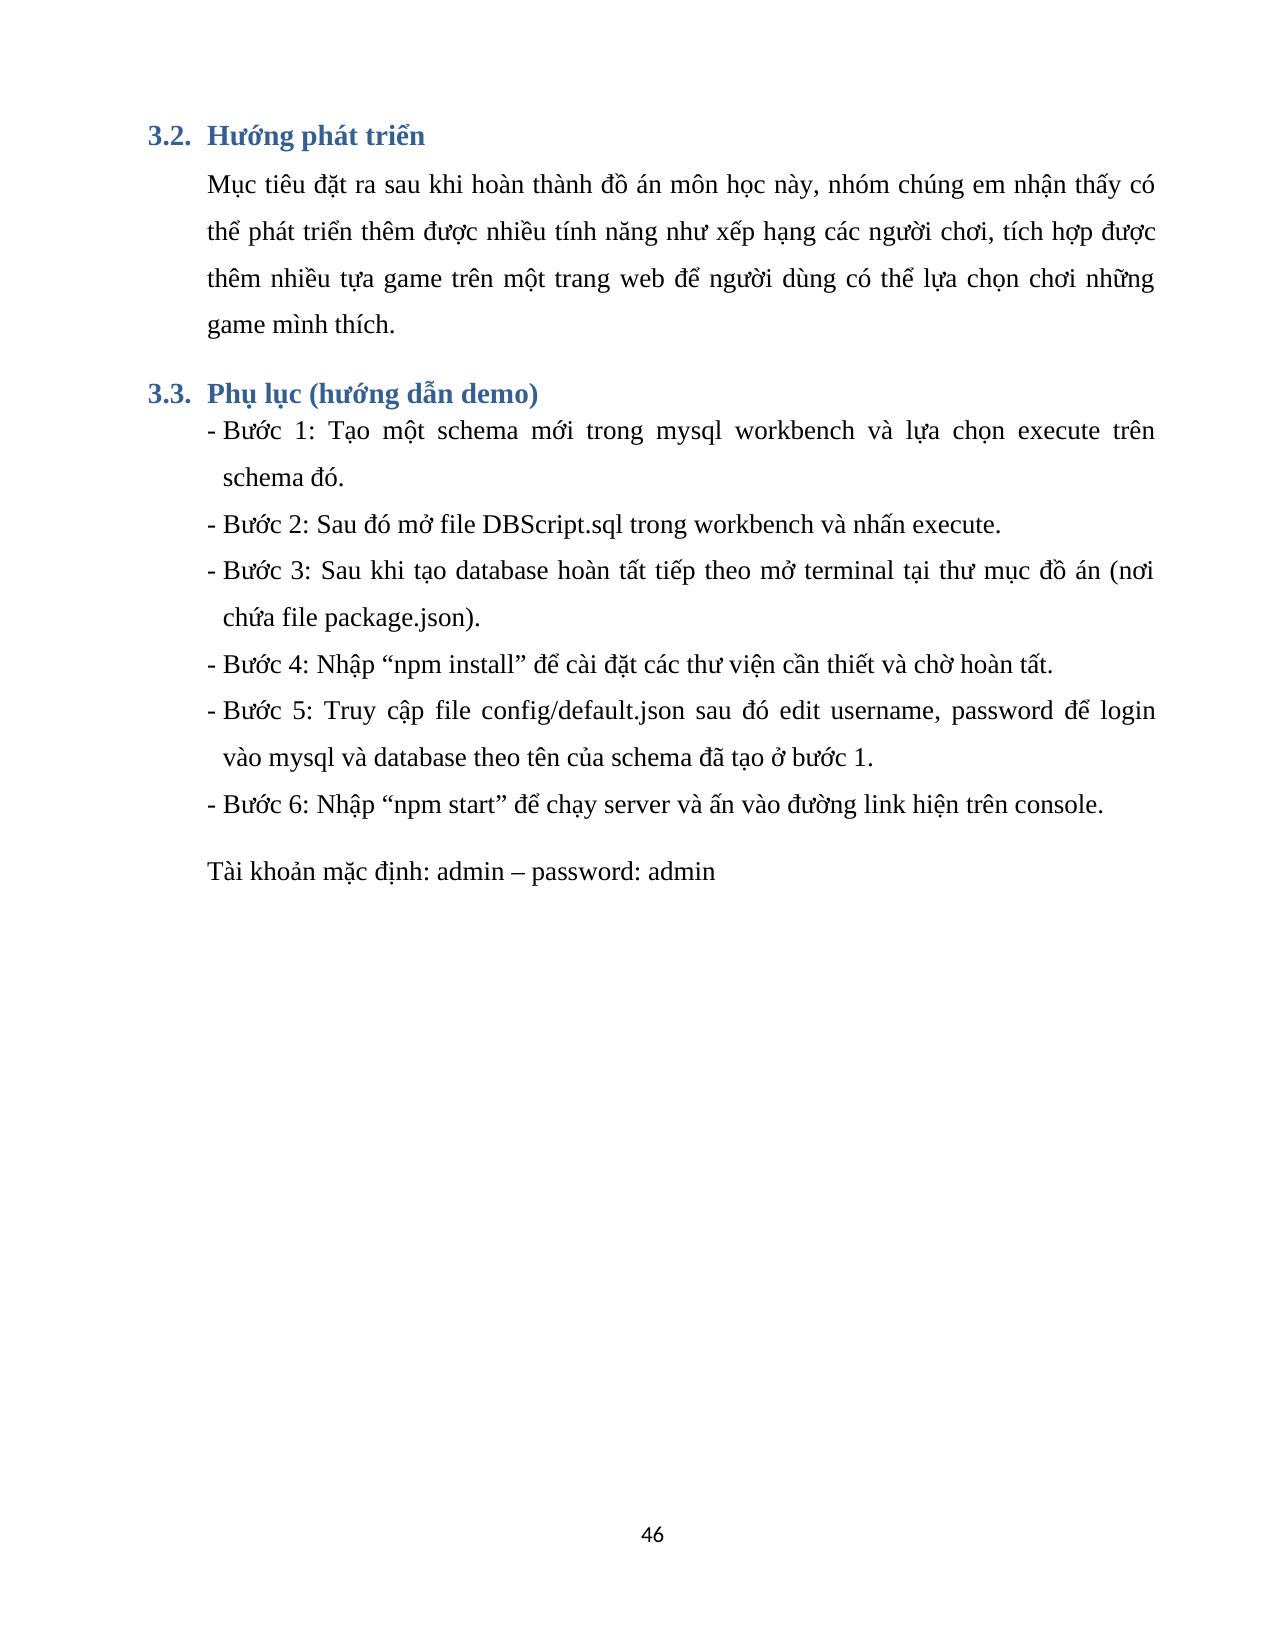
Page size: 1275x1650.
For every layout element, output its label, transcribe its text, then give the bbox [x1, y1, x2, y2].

list Bước 6: Nhập “npm start” để chạy server và ấn vào đường link hiện trên console. [207, 788, 1157, 819]
text Mục tiêu đặt ra sau khi hoàn thành đồ án môn học này, nhóm chúng em nhận thấy có thể phát triển thêm được nhiều tính năng như xếp hạng các người chơi, tích hợp được thêm nhiều tựa game trên một trang web để người dùng có thể lựa chọn chơi những game mình thích. [207, 168, 1157, 339]
subtitle Phụ lục (hướng dẫn demo) [148, 376, 1157, 409]
list Bước 4: Nhập “npm install” để cài đặt các thư viện cần thiết và chờ hoàn tất. [207, 648, 1157, 679]
list Bước 3: Sau khi tạo database hoàn tất tiếp theo mở terminal tại thư mục đồ án (nơi chứa file package.json). [207, 554, 1157, 632]
list Bước 1: Tạo một schema mới trong mysql workbench và lựa chọn execute trên schema đó. [207, 414, 1157, 492]
list Bước 5: Truy cập file config/default.json sau đó edit username, password để login vào mysql và database theo tên của schema đã tạo ở bước 1. [207, 694, 1157, 772]
subtitle Hướng phát triển [148, 118, 1157, 152]
text Tài khoản mặc định: admin – password: admin [207, 855, 1157, 886]
list Bước 2: Sau đó mở file DBScript.sql trong workbench và nhấn execute. [207, 508, 1157, 539]
